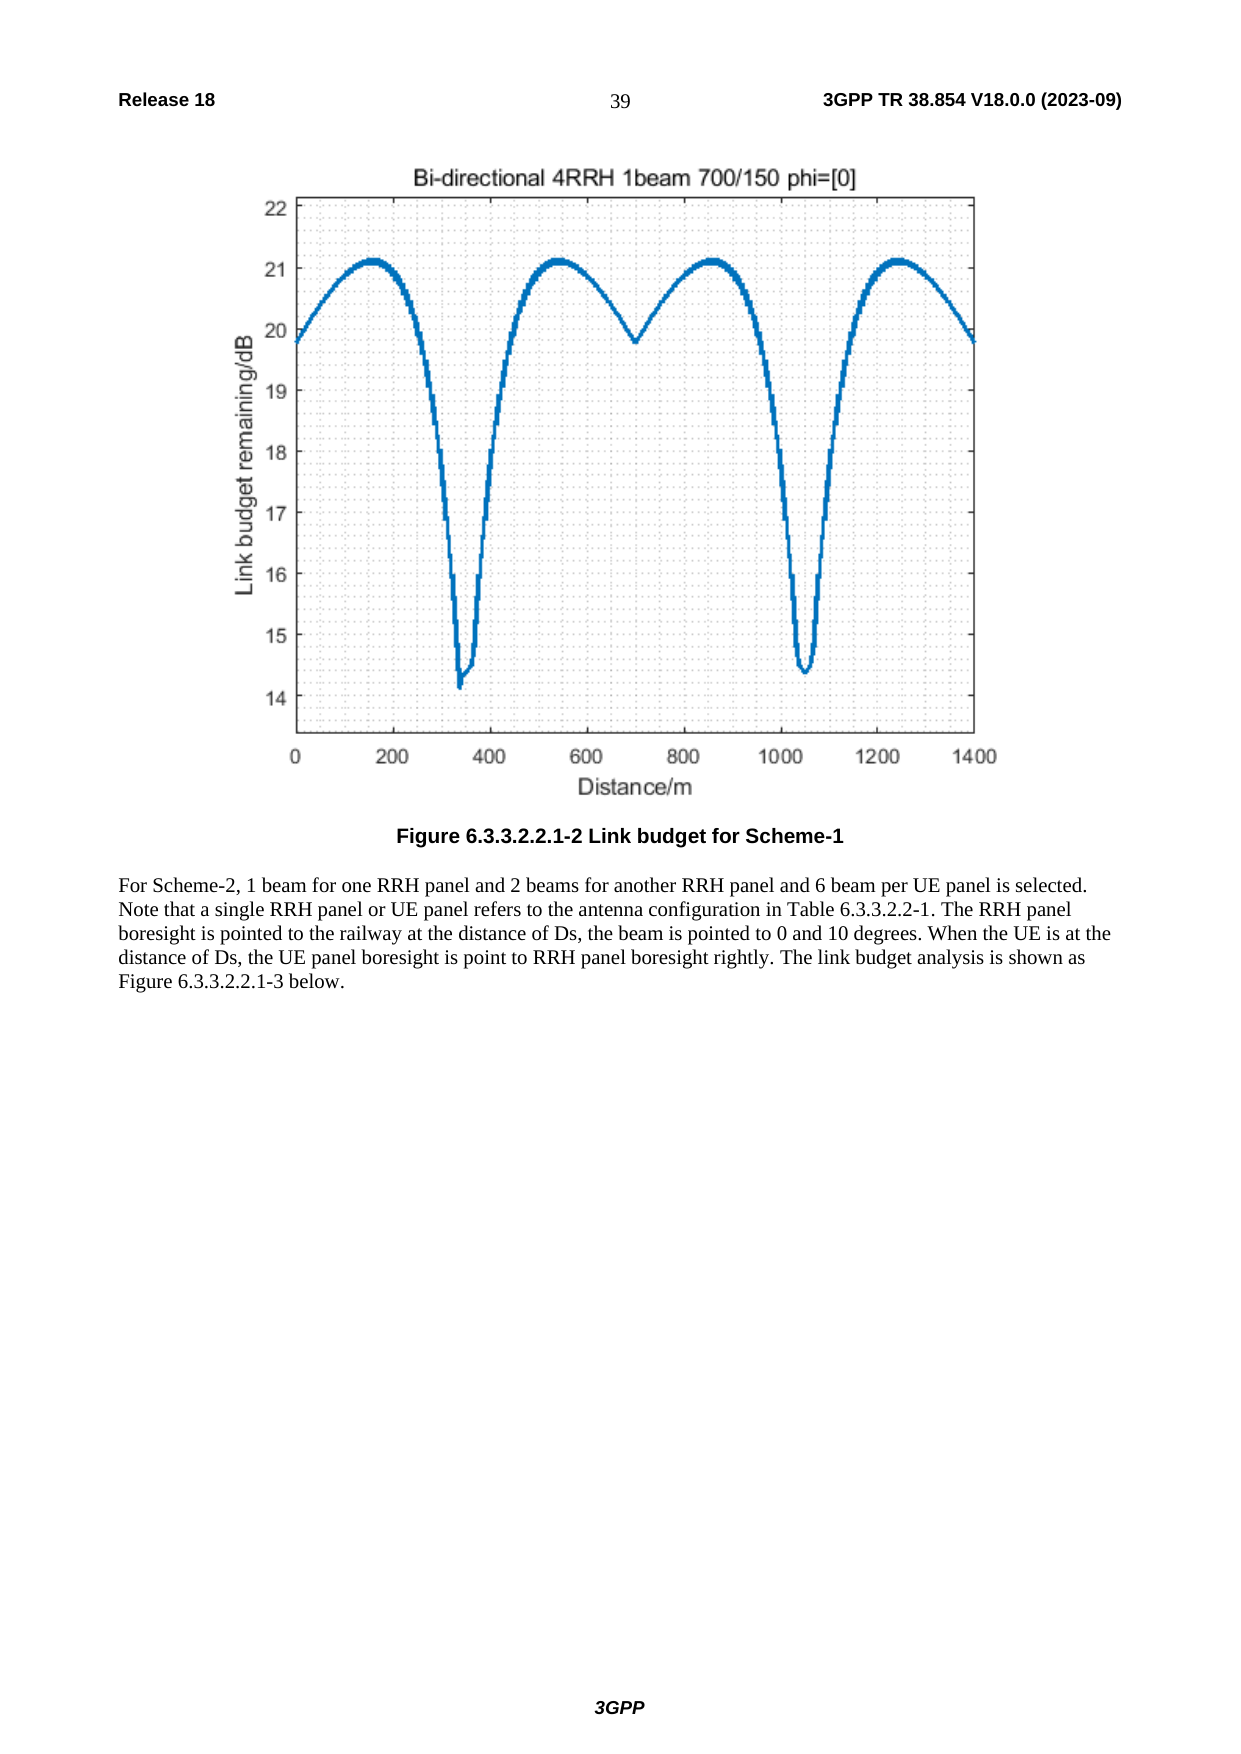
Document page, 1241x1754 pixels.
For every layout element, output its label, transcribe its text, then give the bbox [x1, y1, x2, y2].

text Figure 6.3.3.2.2.1-2 Link budget for Scheme-1 [118, 824, 1122, 848]
picture [182, 147, 1058, 806]
text For Scheme-2, 1 beam for one RRH panel and 2 beams for another RRH panel and 6 beam per UE panel is selected. Note that a single RRH panel or UE panel refers to the antenna configuration in Table 6.3.3.2.2-1. The RRH panel boresight is pointed to the railway at the distance of Ds, the beam is pointed to 0 and 10 degrees. When the UE is at the distance of Ds, the UE panel boresight is point to RRH panel boresight rightly. The link budget analysis is shown as Figure 6.3.3.2.2.1-3 below. [118, 873, 1122, 993]
